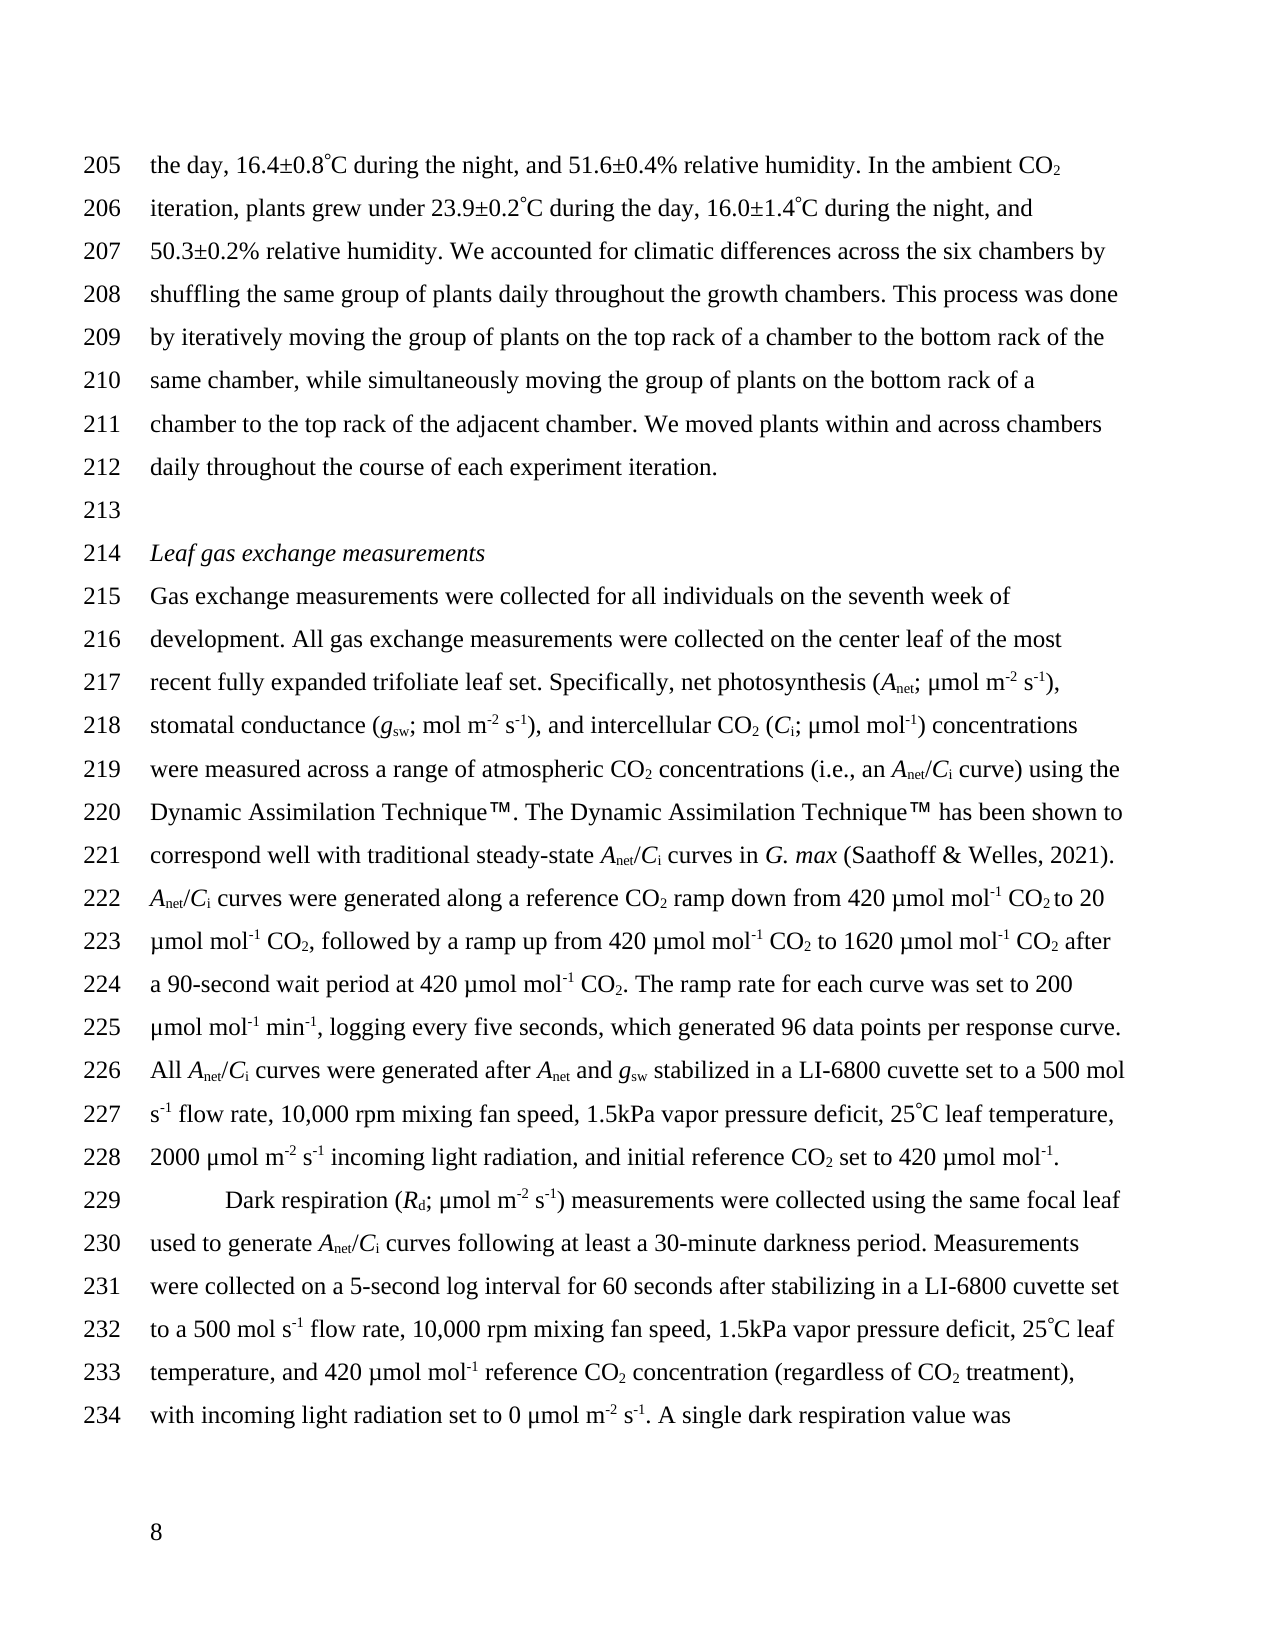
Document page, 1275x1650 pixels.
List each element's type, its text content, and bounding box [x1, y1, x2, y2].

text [150, 1185, 1125, 1429]
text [150, 150, 1125, 481]
text Leaf gas exchange measurements [150, 538, 1125, 567]
text Gas exchange measurements were collected for all individuals on the seventh week of development. All gas exchange measurements were collected on the center leaf of the most recent fully expanded trifoliate leaf set. Specifically, net photosynthesis (Anet; μmol m-2 s-1), stomatal conductance (gsw; mol m-2 s-1), and intercellular CO2 (Ci; μmol mol-1) concentrations were measured across a range of atmospheric CO2 concentrations (i.e., an Anet/Ci curve) using the Dynamic Assimilation Technique. The Dynamic Assimilation Technique has been shown to correspond well with traditional steady-state Anet/Ci curves in G. max . Anet/Ci curves were generated along a reference CO2 ramp down from 420 µmol mol-1 CO2 to 20 µmol mol-1 CO2, followed by a ramp up from 420 µmol mol-1 CO2 to 1620 µmol mol-1 CO2 after a 90-second wait period at 420 µmol mol-1 CO2. The ramp rate for each curve was set to 200 μmol mol-1 min-1, logging every five seconds, which generated 96 data points per response curve. All Anet/Ci curves were generated after Anet and gsw stabilized in a LI-6800 cuvette set to a 500 mol s-1 flow rate, 10,000 rpm mixing fan speed, 1.5kPa vapor pressure deficit, 25C leaf temperature, 2000 μmol m-2 s-1 incoming light radiation, and initial reference CO2 set to 420 µmol mol-1. [150, 581, 1125, 1171]
